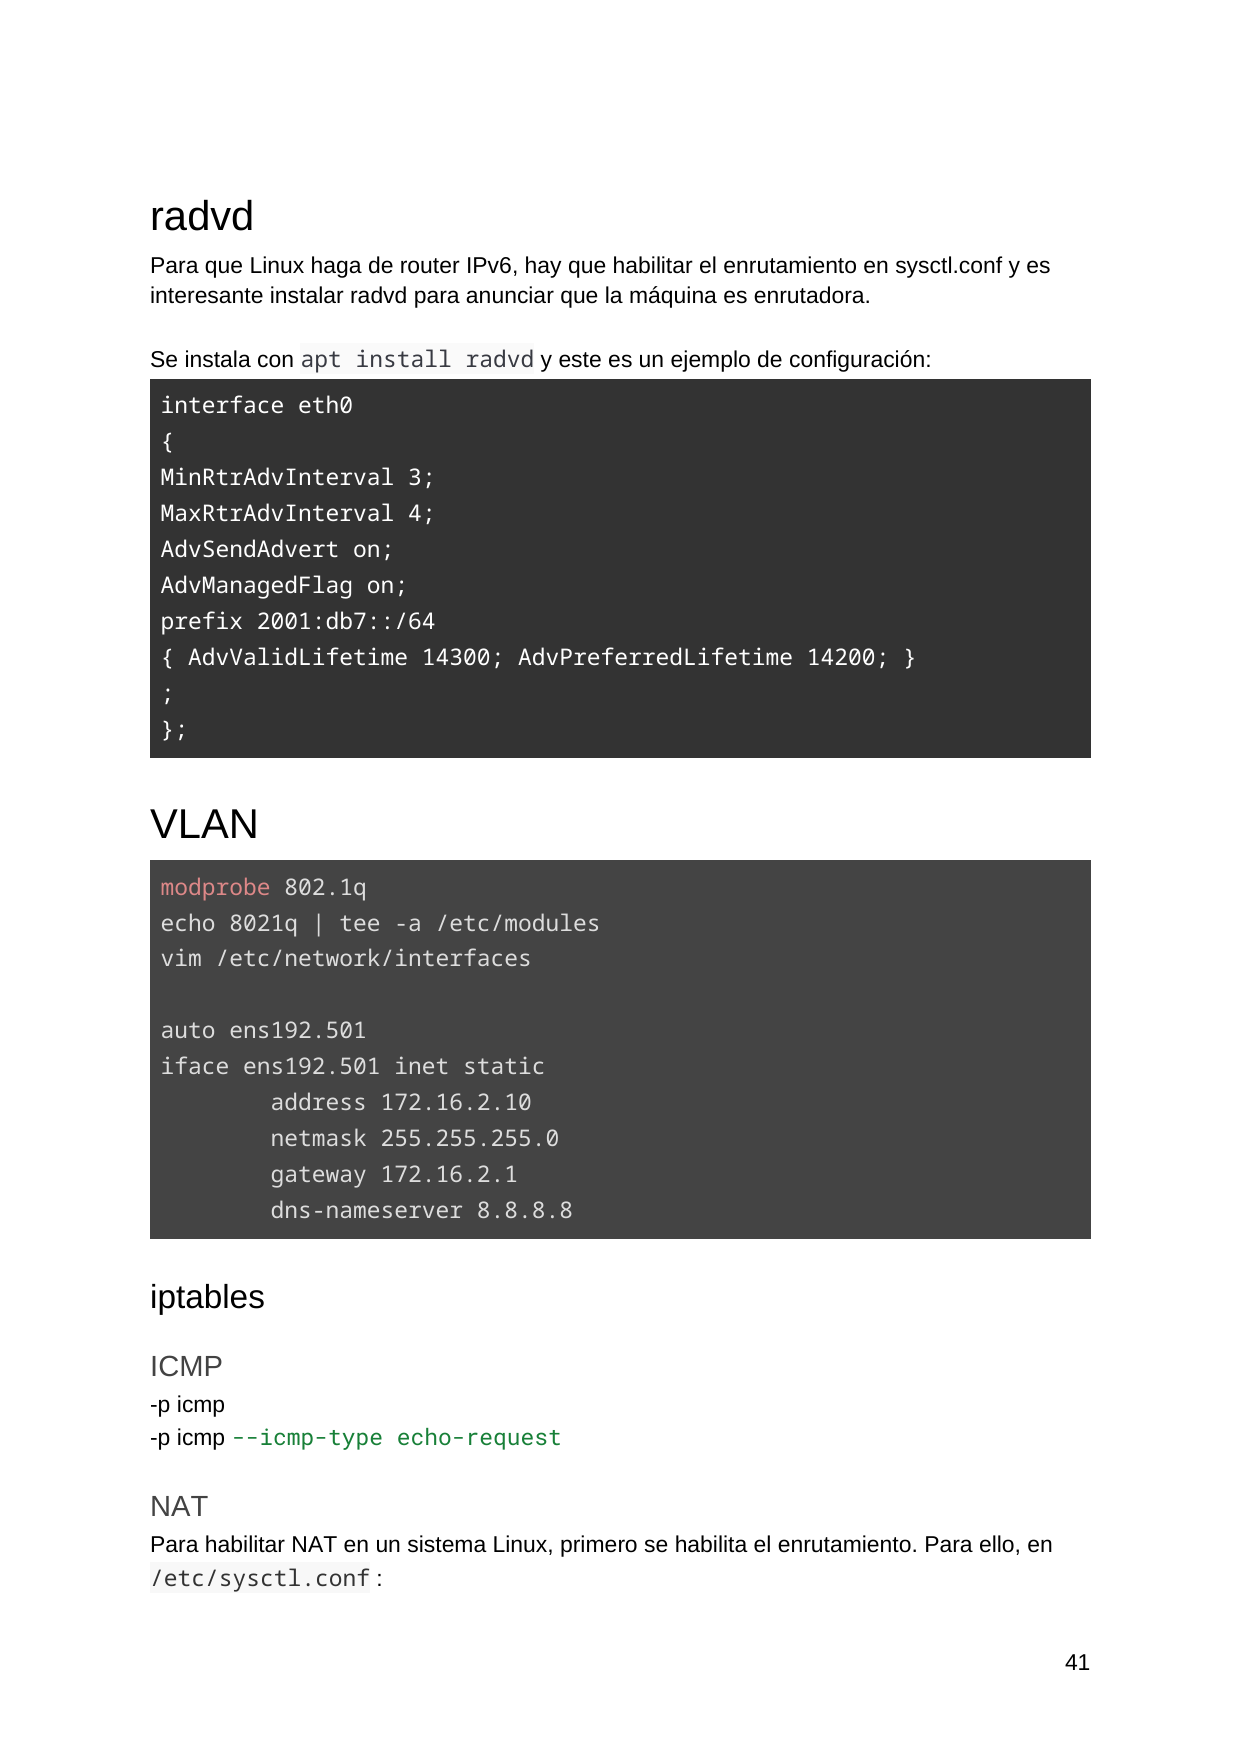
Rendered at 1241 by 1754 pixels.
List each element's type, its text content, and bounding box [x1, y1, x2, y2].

text -p icmp [150, 1391, 1090, 1417]
subtitle iptables [150, 1277, 1090, 1315]
text Se instala con apt install radvd y este es un ejemplo de configuración: [150, 343, 300, 374]
text Se instala con apt install radvd y este es un ejemplo de configuración: [534, 343, 1090, 374]
subtitle ICMP [150, 1349, 1090, 1382]
subtitle VLAN [150, 800, 1090, 848]
text Para habilitar NAT en un sistema Linux, primero se habilita el enrutamiento. Para ello, en /etc/sysctl.conf : [150, 1531, 1090, 1593]
subtitle NAT [150, 1489, 1090, 1522]
table_header interface eth0 { MinRtrAdvInterval 3; MaxRtrAdvInterval 4; AdvSendAdvert on; AdvManagedFlag on; prefix 2001:db7::/64 { AdvValidLifetime 14300; AdvPreferredLifetime 14200; } ; }; [150, 379, 1091, 758]
table_header modprobe 802.1q echo 8021q | tee -a /etc/modules vim /etc/network/interfaces auto ens192.501 iface ens192.501 inet static address 172.16.2.10 netmask 255.255.255.0 gateway 172.16.2.1 dns-nameserver 8.8.8.8 [150, 860, 1091, 1239]
subtitle radvd [150, 192, 1090, 239]
text Para que Linux haga de router IPv6, hay que habilitar el enrutamiento en sysctl.conf y es interesante instalar radvd para anunciar que la máquina es enrutadora. [150, 252, 1090, 309]
text -p icmp --icmp-type echo-request [150, 1421, 1090, 1451]
